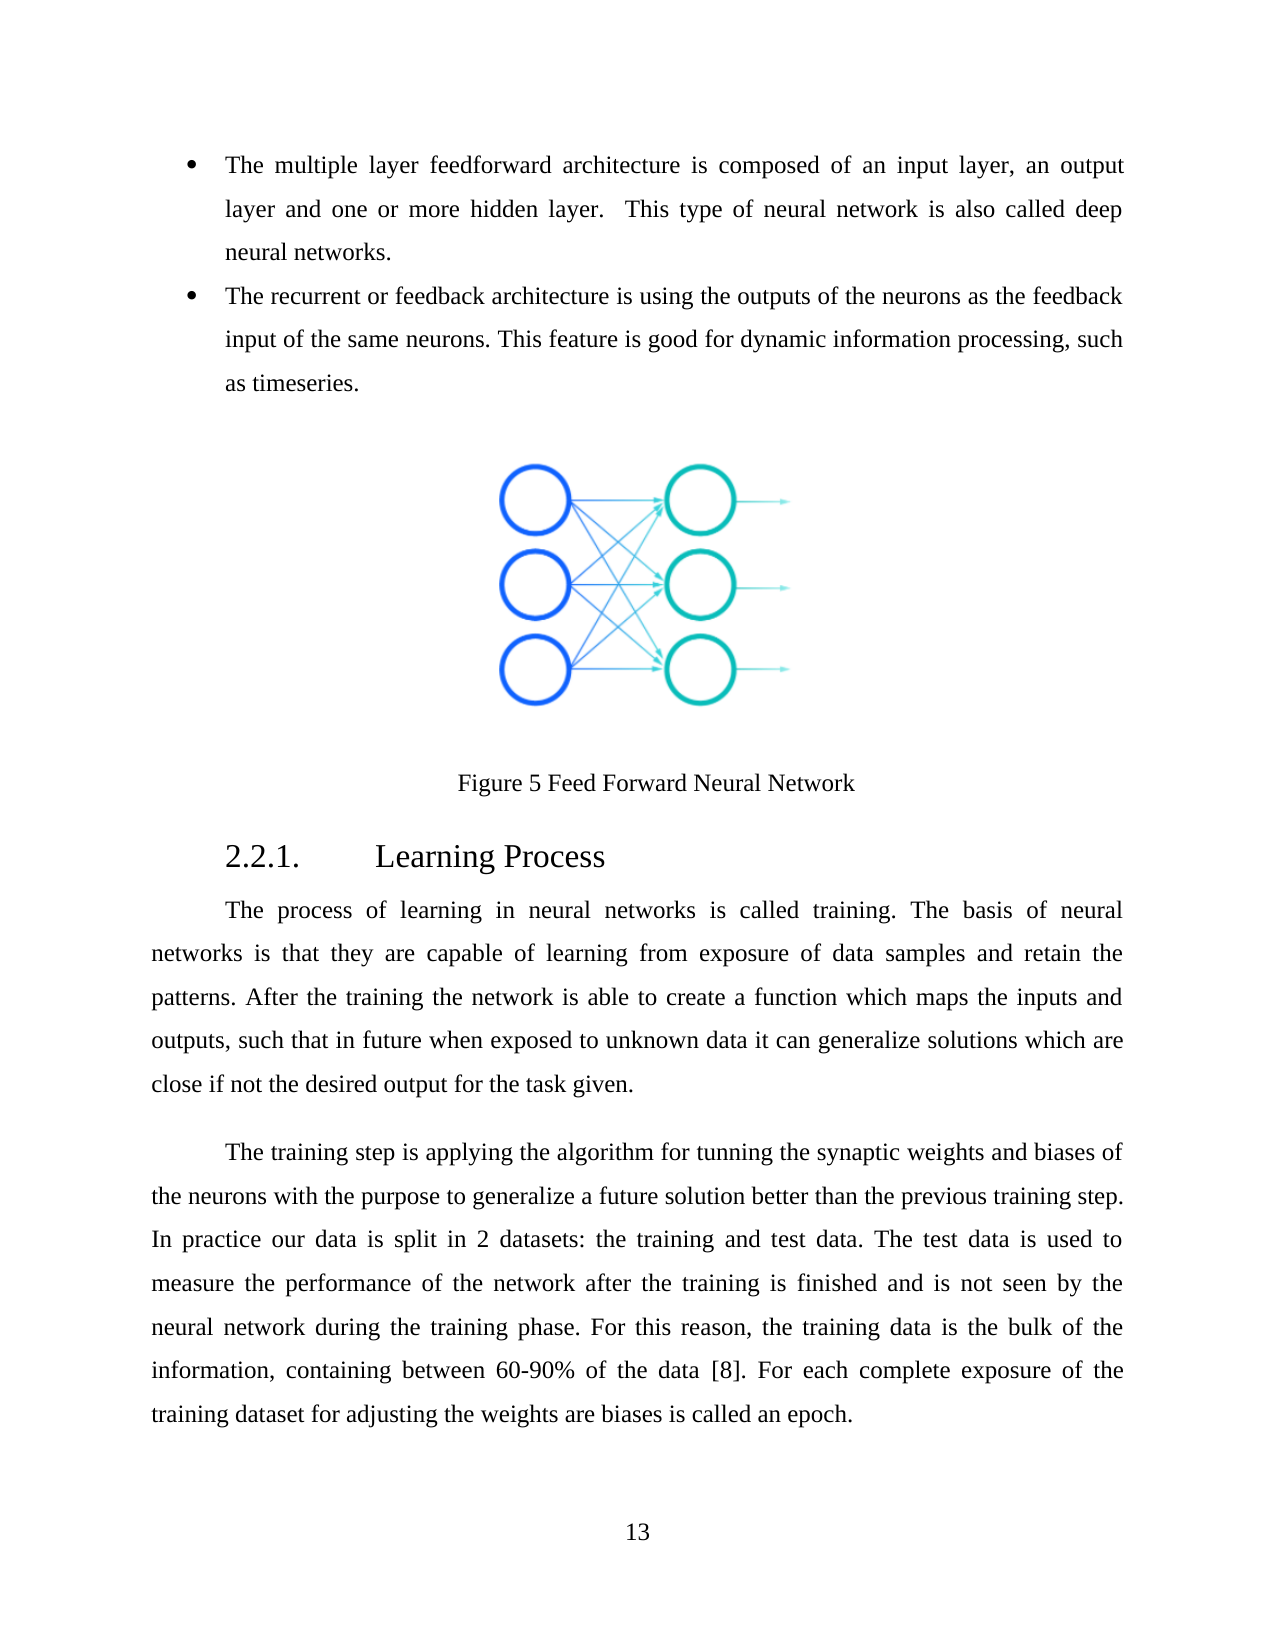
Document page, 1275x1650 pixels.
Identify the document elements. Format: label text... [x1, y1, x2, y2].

list The recurrent or feedback architecture is using the outputs of the neurons as the feedback input of the same neurons. This feature is good for dynamic information processing, such as timeseries. [187, 281, 1125, 397]
text The process of learning in neural networks is called training. The basis of neural networks is that they are capable of learning from exposure of data samples and retain the patterns. After the training the network is able to create a function which maps the inputs and outputs, such that in future when exposed to unknown data it can generalize solutions which are close if not the desired output for the task given. [151, 895, 1125, 1098]
text Figure 5 Feed Forward Neural Network [151, 768, 1125, 797]
text The training step is applying the algorithm for tunning the synaptic weights and biases of the neurons with the purpose to generalize a future solution better than the previous training step. In practice our data is split in 2 datasets: the training and test data. The test data is used to measure the performance of the network after the training is finished and is not seen by the neural network during the training phase. For this reason, the training data is the bulk of the information, containing between 60-90% of the data. For each complete exposure of the training dataset for adjusting the weights are biases is called an epoch. [151, 1137, 1125, 1428]
picture [461, 436, 851, 730]
list The multiple layer feedforward architecture is composed of an input layer, an output layer and one or more hidden layer. This type of neural network is also called deep neural networks. [187, 150, 1125, 266]
subtitle Learning Process [225, 836, 1125, 875]
